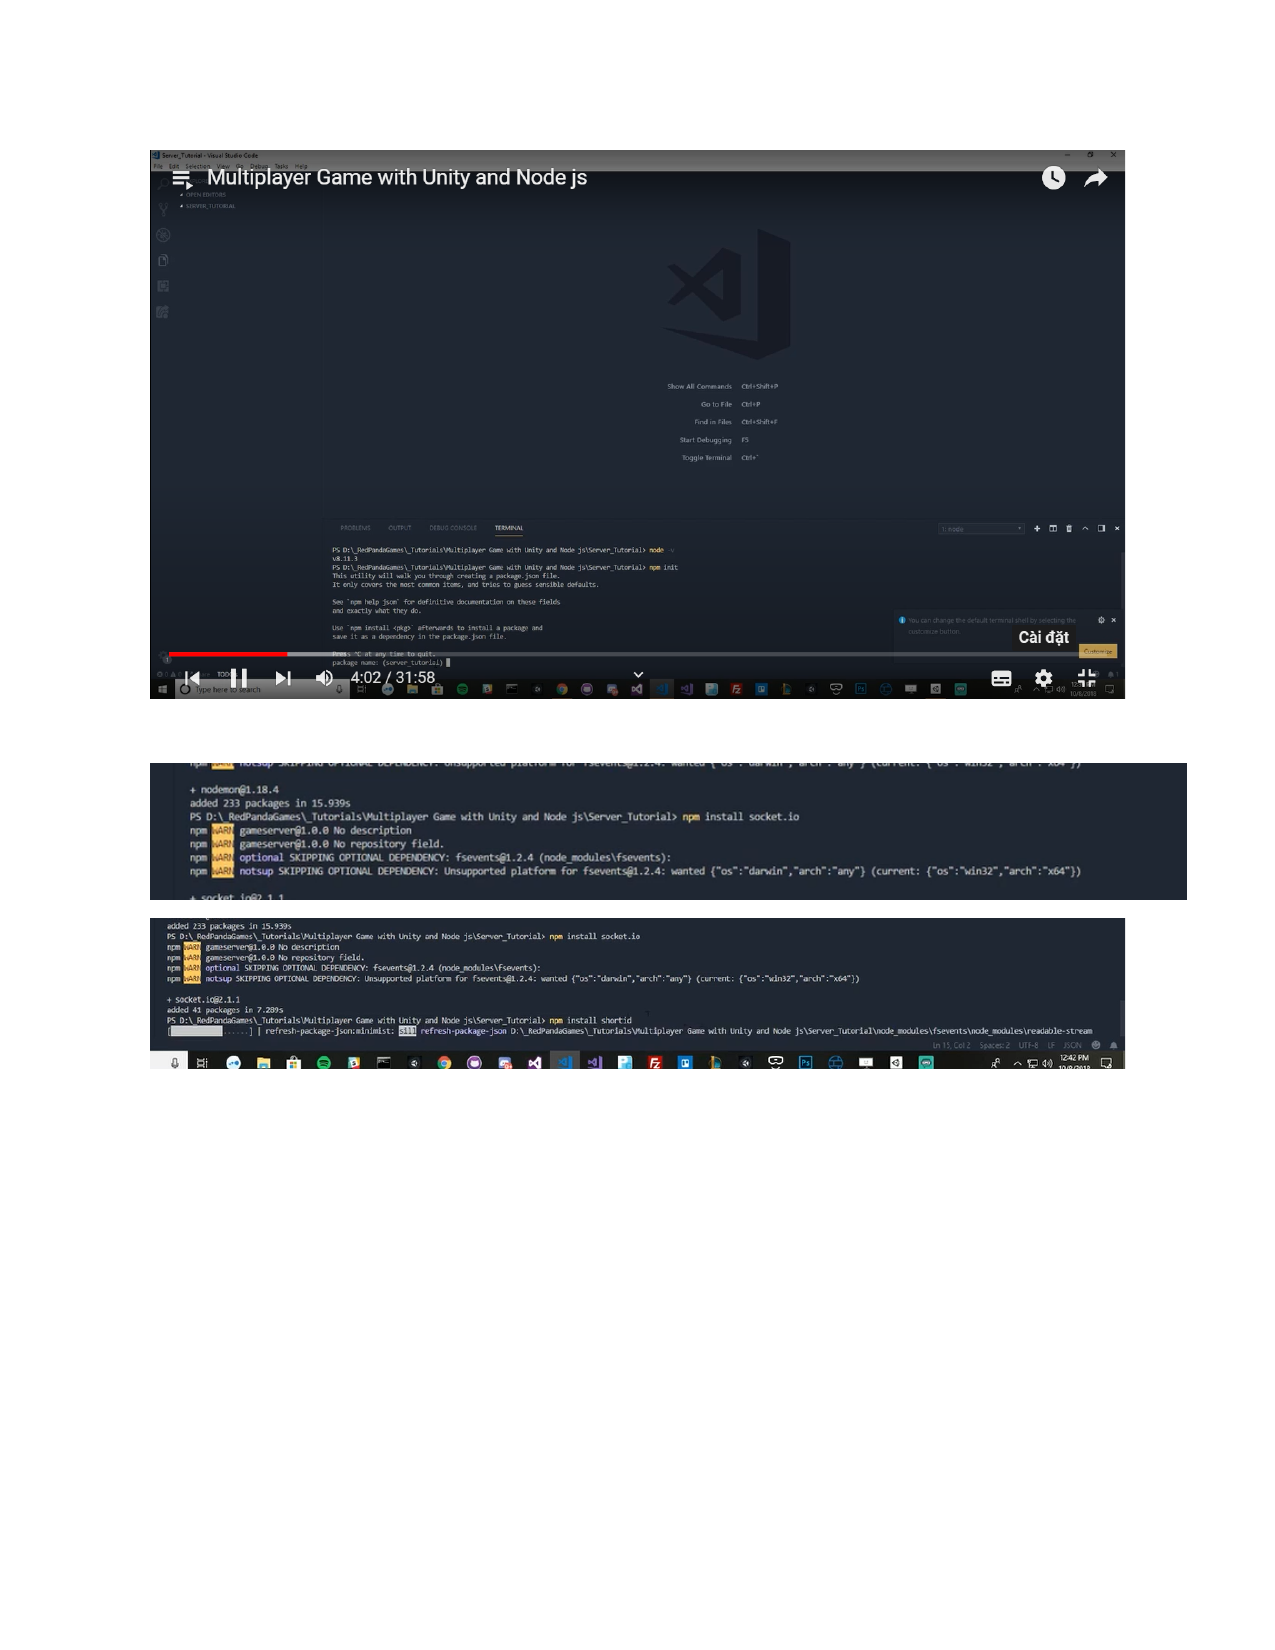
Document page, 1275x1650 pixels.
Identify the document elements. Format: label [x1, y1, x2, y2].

picture [150, 918, 1125, 1069]
picture [150, 150, 1125, 699]
picture [150, 763, 1187, 900]
